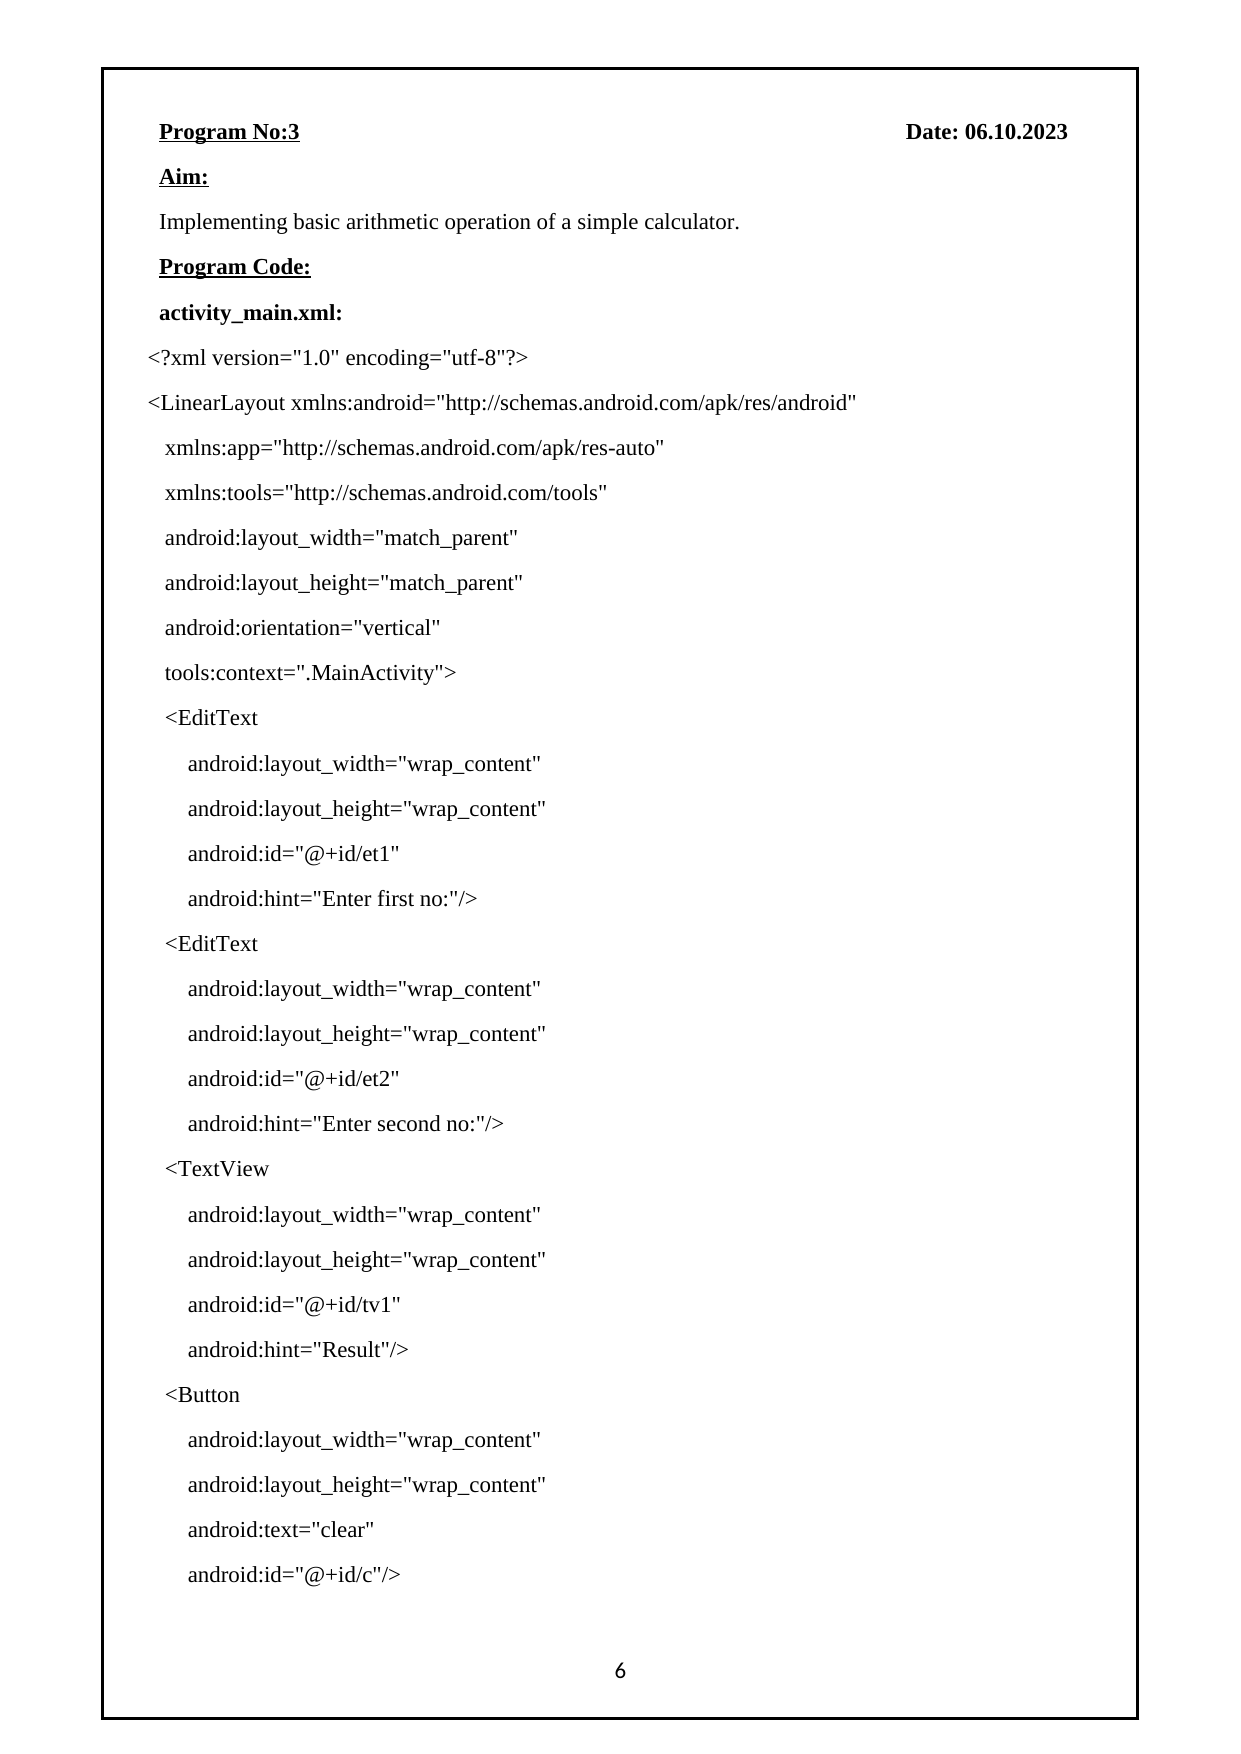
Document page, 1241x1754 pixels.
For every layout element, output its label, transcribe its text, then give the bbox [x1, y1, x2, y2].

text android:id="@+id/et1" [142, 840, 1128, 866]
text activity_main.xml: [142, 298, 1128, 325]
text Program Code: [142, 253, 1128, 280]
text android:id="@+id/et2" [142, 1065, 1128, 1092]
text android:layout_width="wrap_content" [142, 975, 1128, 1001]
text android:layout_height="wrap_content" [142, 1020, 1128, 1047]
text android:layout_height="match_parent" [142, 569, 1128, 596]
text android:layout_width="wrap_content" [142, 1201, 1128, 1227]
text android:layout_height="wrap_content" [142, 795, 1128, 821]
text android:orientation="vertical" [142, 614, 1128, 641]
text android:layout_width="wrap_content" [142, 749, 1128, 776]
text android:layout_height="wrap_content" [142, 1246, 1128, 1272]
text android:hint="Result"/> [142, 1336, 1128, 1362]
text <TextView [142, 1156, 1128, 1182]
text android:layout_width="wrap_content" [142, 1426, 1128, 1452]
text Aim: [142, 163, 1128, 189]
text xmlns:tools="http://schemas.android.com/tools" [142, 479, 1128, 505]
text <EditText [142, 930, 1128, 956]
text <LinearLayout xmlns:android="http://schemas.android.com/apk/res/android" [142, 389, 1128, 415]
text android:layout_width="match_parent" [142, 524, 1128, 550]
text xmlns:app="http://schemas.android.com/apk/res-auto" [142, 434, 1128, 460]
text <EditText [142, 704, 1128, 731]
text tools:context=".MainActivity"> [142, 659, 1128, 686]
text android:id="@+id/c"/> [142, 1561, 1128, 1588]
text Implementing basic arithmetic operation of a simple calculator. [142, 208, 1128, 235]
text Program No:3 Date: 06.10.2023 [142, 118, 1128, 144]
text <?xml version="1.0" encoding="utf-8"?> [142, 344, 1128, 370]
text <Button [142, 1381, 1128, 1407]
text android:hint="Enter second no:"/> [142, 1110, 1128, 1137]
text android:layout_height="wrap_content" [142, 1471, 1128, 1498]
text android:text="clear" [142, 1516, 1128, 1543]
text android:hint="Enter first no:"/> [142, 885, 1128, 911]
text android:id="@+id/tv1" [142, 1291, 1128, 1317]
